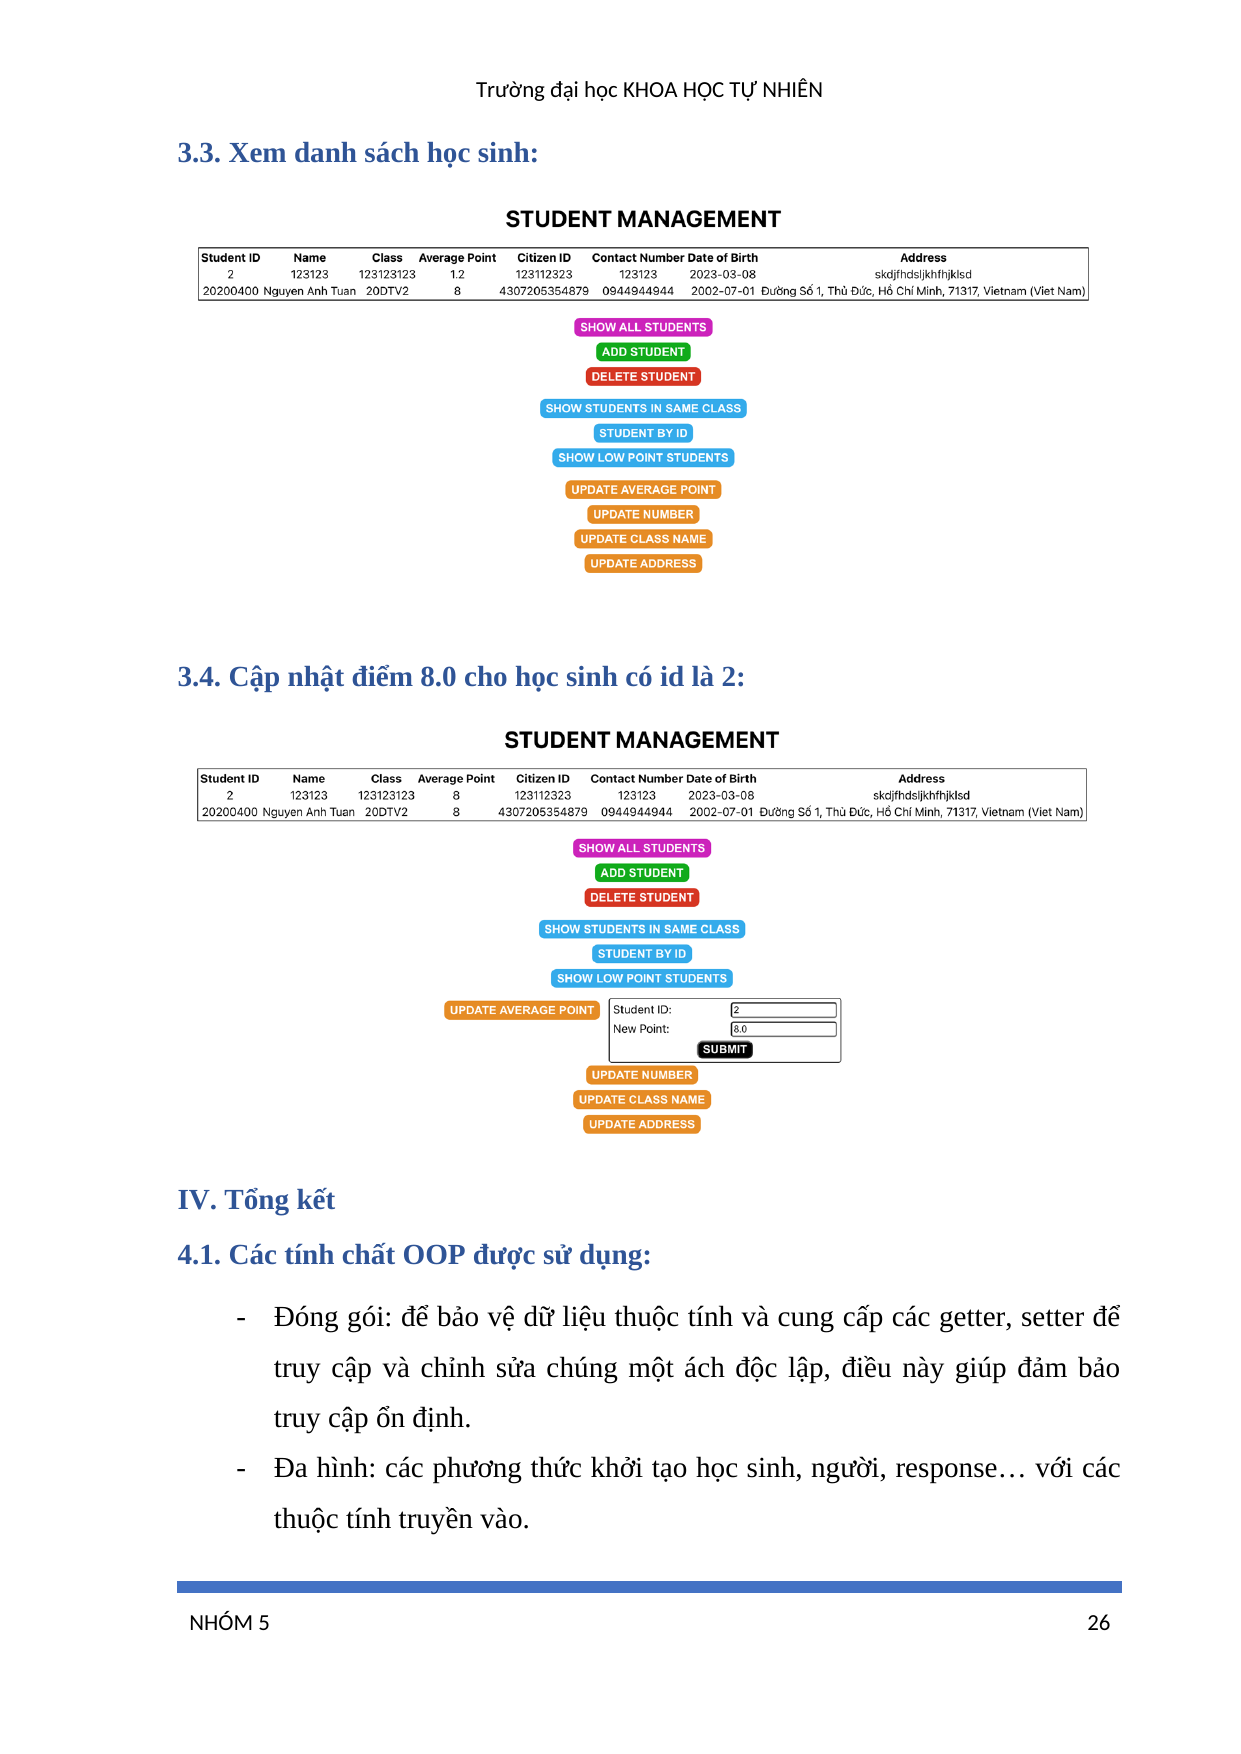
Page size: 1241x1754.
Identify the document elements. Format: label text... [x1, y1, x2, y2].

subtitle 4.1. Các tính chất OOP được sử dụng: [177, 1237, 1122, 1270]
subtitle 3.3. Xem danh sách học sinh: [177, 135, 1122, 169]
list Đóng gói: để bảo vệ dữ liệu thuộc tính và cung cấp các getter, setter để truy cập và chỉnh sửa chúng một ách độc lập, điều này giúp đảm bảo truy cập ổn định. [236, 1299, 1122, 1434]
list Đa hình: các phương thức khởi tạo học sinh, người, response… với các thuộc tính truyền vào. [236, 1451, 1122, 1534]
subtitle 3.4. Cập nhật điểm 8.0 cho học sinh có id là 2: [177, 659, 1122, 692]
picture [177, 721, 1123, 1144]
subtitle IV. Tổng kết [177, 1182, 1122, 1216]
picture [177, 198, 1123, 633]
